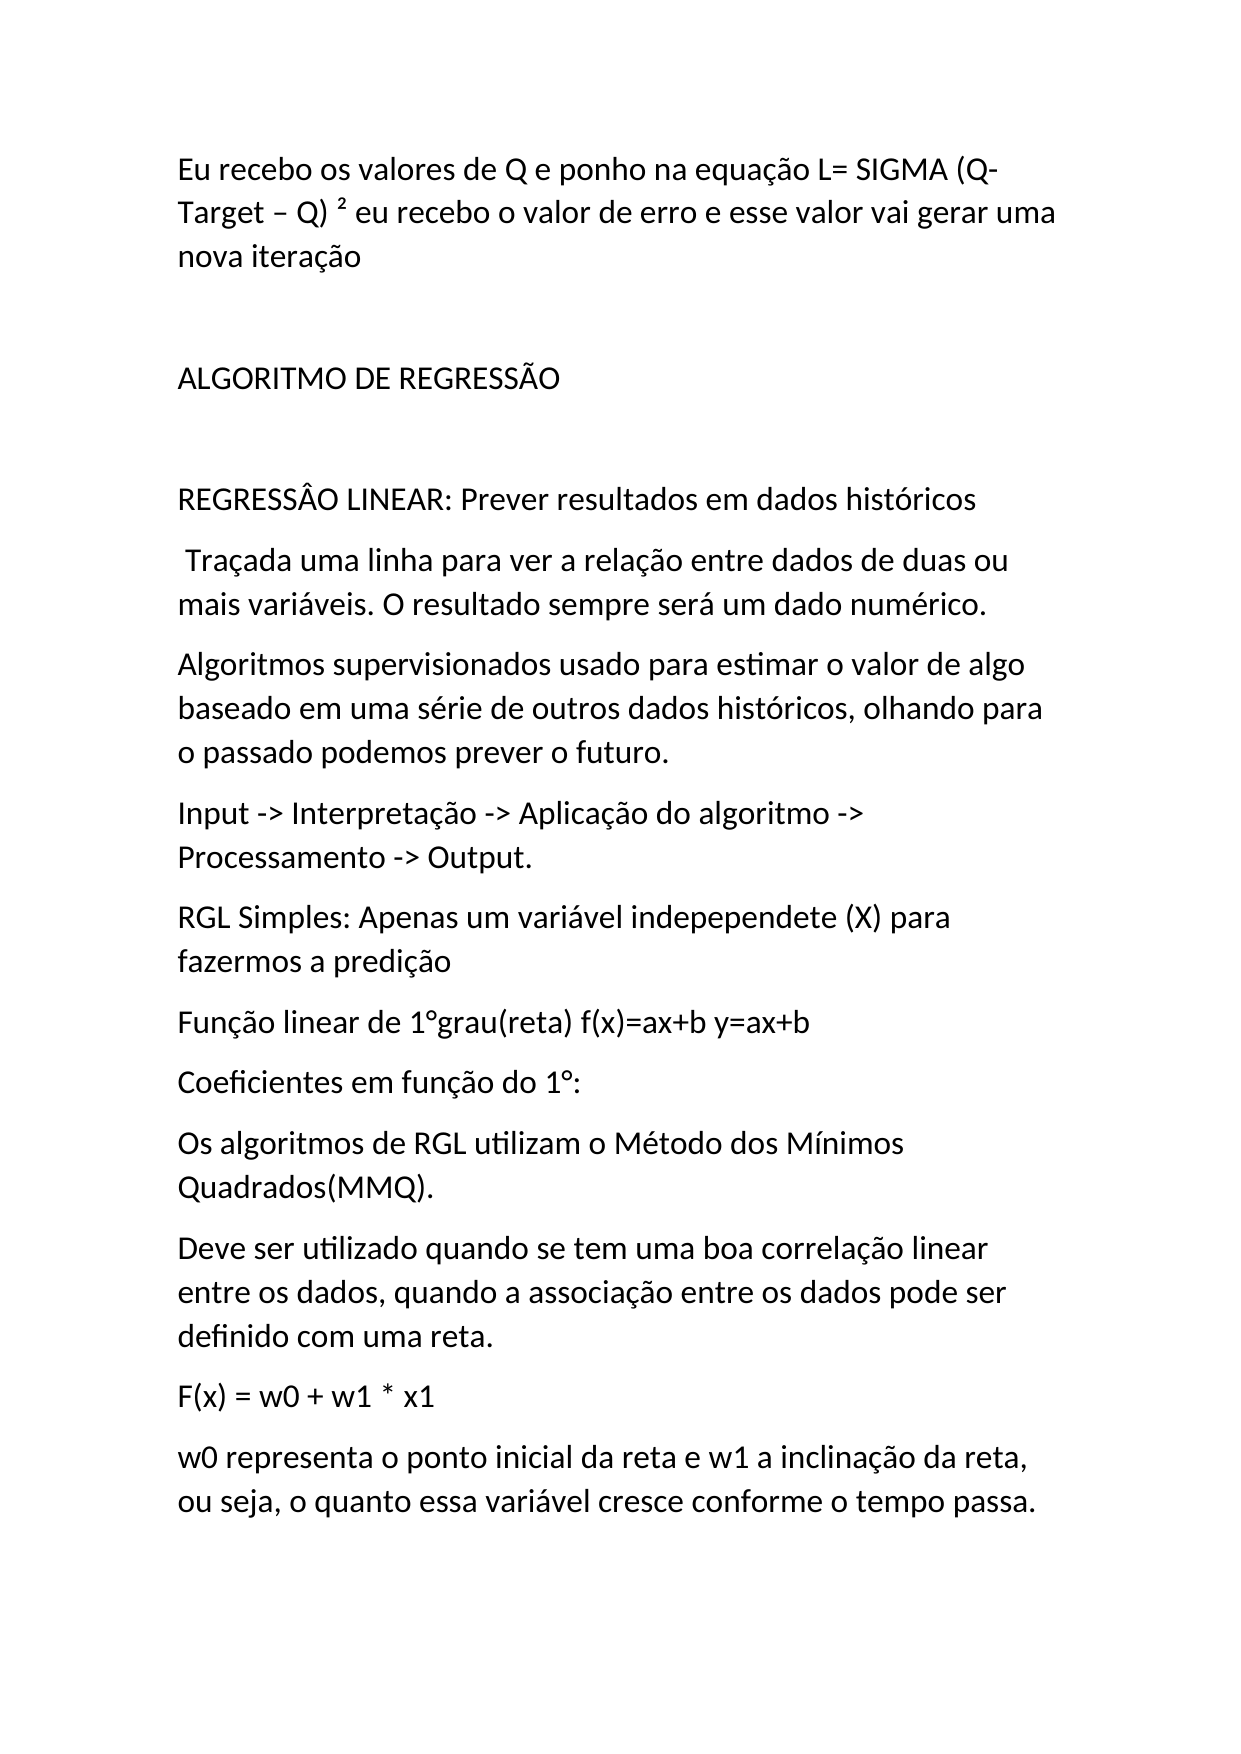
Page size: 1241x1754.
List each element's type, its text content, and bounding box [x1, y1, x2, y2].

text Algoritmos supervisionados usado para estimar o valor de algo baseado em uma série de outros dados históricos, olhando para o passado podemos prever o futuro. [177, 643, 1063, 772]
text Os algoritmos de RGL utilizam o Método dos Mínimos Quadrados(MMQ). [177, 1122, 1063, 1207]
text Função linear de 1°grau(reta) f(x)=ax+b y=ax+b [177, 1001, 1063, 1042]
text RGL Simples: Apenas um variável indepependete (X) para fazermos a predição [177, 896, 1063, 981]
text ALGORITMO DE REGRESSÃO [177, 357, 1063, 397]
text Deve ser utilizado quando se tem uma boa correlação linear entre os dados, quando a associação entre os dados pode ser definido com uma reta. [177, 1227, 1063, 1355]
text REGRESSÂO LINEAR: Prever resultados em dados históricos [177, 478, 1063, 519]
text Eu recebo os valores de Q e ponho na equação L= SIGMA (Q-Target – Q) ² eu recebo o valor de erro e esse valor vai gerar uma nova iteração [177, 148, 1063, 276]
text Coeficientes em função do 1°: [177, 1062, 1063, 1102]
text w0 representa o ponto inicial da reta e w1 a inclinação da reta, ou seja, o quanto essa variável cresce conforme o tempo passa. [177, 1436, 1063, 1521]
text Traçada uma linha para ver a relação entre dados de duas ou mais variáveis. O resultado sempre será um dado numérico. [177, 539, 1063, 623]
text F(x) = w0 + w1 * x1 [177, 1375, 1063, 1416]
text Input -> Interpretação -> Aplicação do algoritmo -> Processamento -> Output. [177, 792, 1063, 876]
